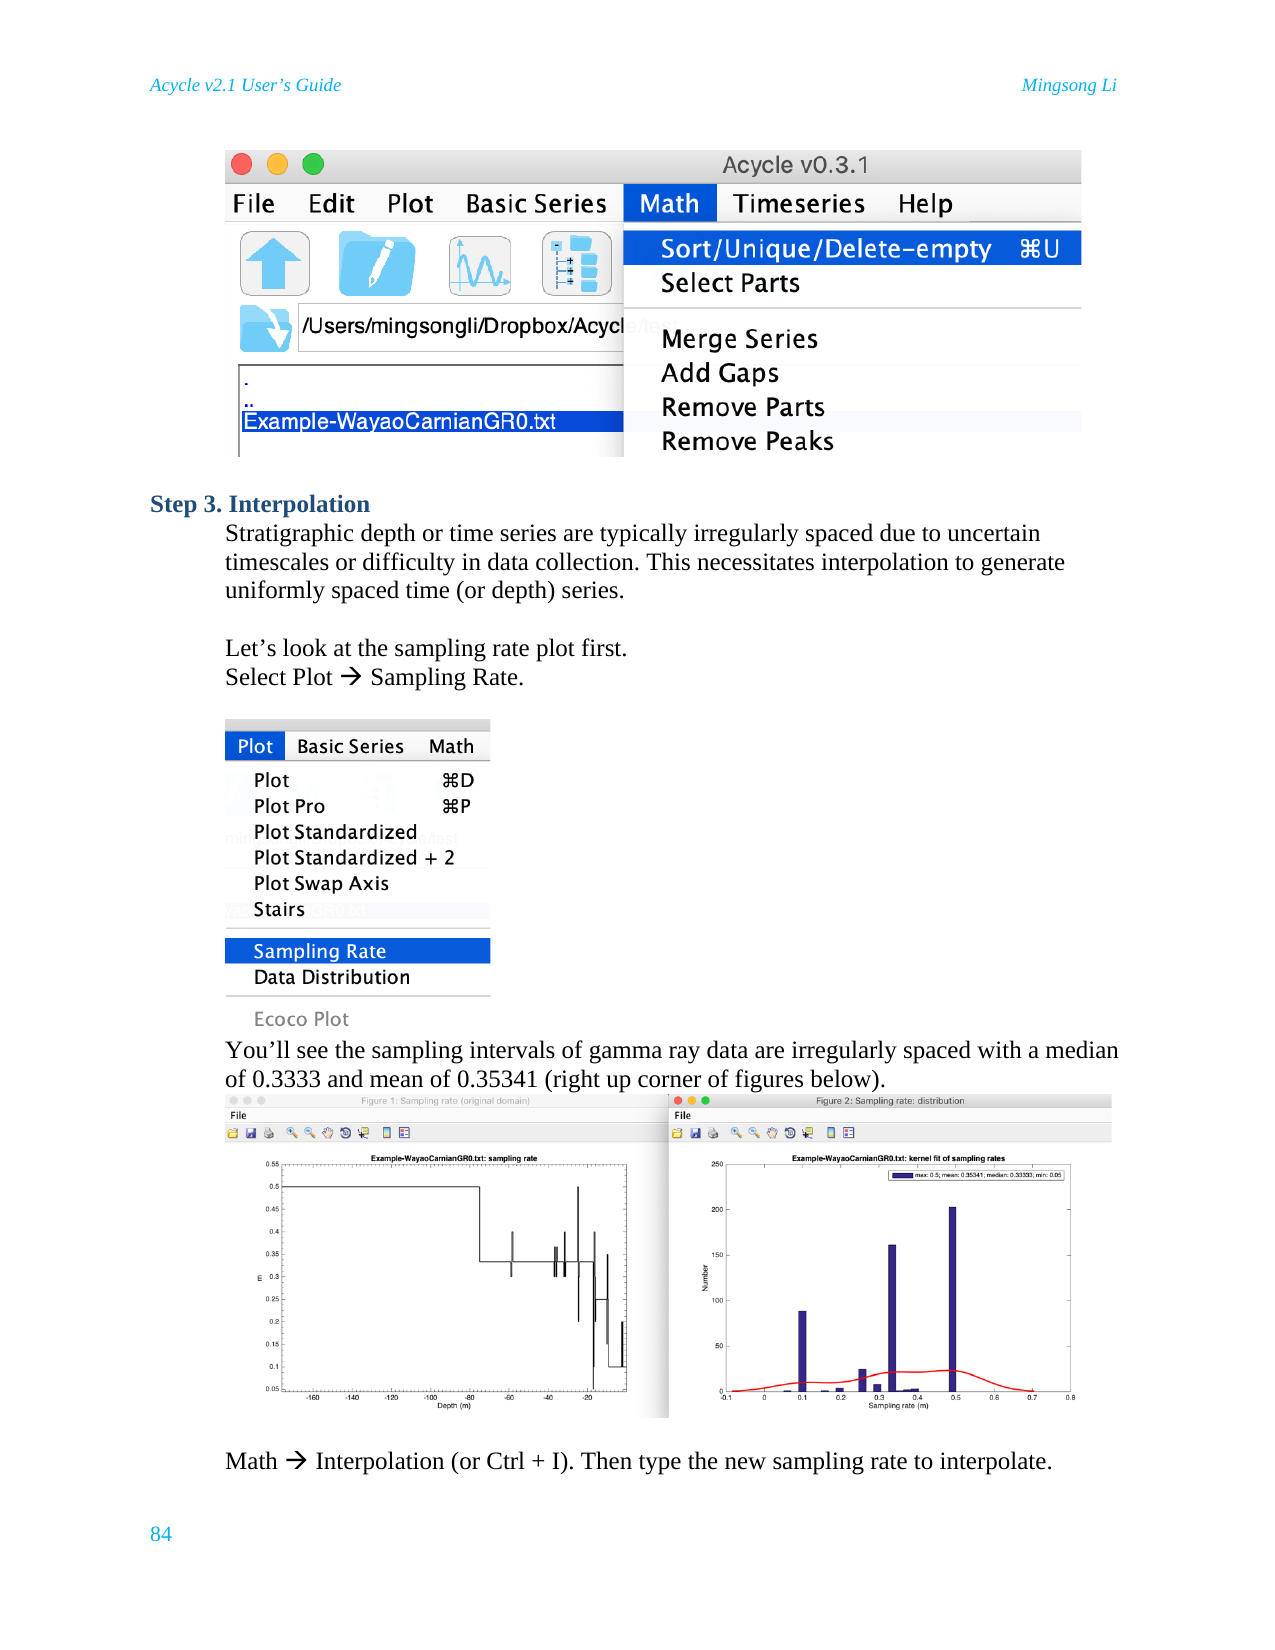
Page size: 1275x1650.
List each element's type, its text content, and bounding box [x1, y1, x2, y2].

picture [225, 1094, 1112, 1418]
subtitle Step 3. Interpolation [150, 489, 1125, 518]
picture [225, 719, 491, 1035]
picture [161, 1529, 167, 1538]
text Math Interpolation (or Ctrl + I). Then type the new sampling rate to interpolate. [225, 1446, 1125, 1475]
text Let’s look at the sampling rate plot first. [225, 633, 1125, 662]
text Stratigraphic depth or time series are typically irregularly spaced due to uncertain timescales or difficulty in data collection. This necessitates interpolation to generate uniformly spaced time (or depth) series. [225, 518, 1125, 604]
text Select Plot Sampling Rate. [225, 662, 1125, 691]
picture [151, 81, 157, 89]
picture [225, 150, 1082, 457]
